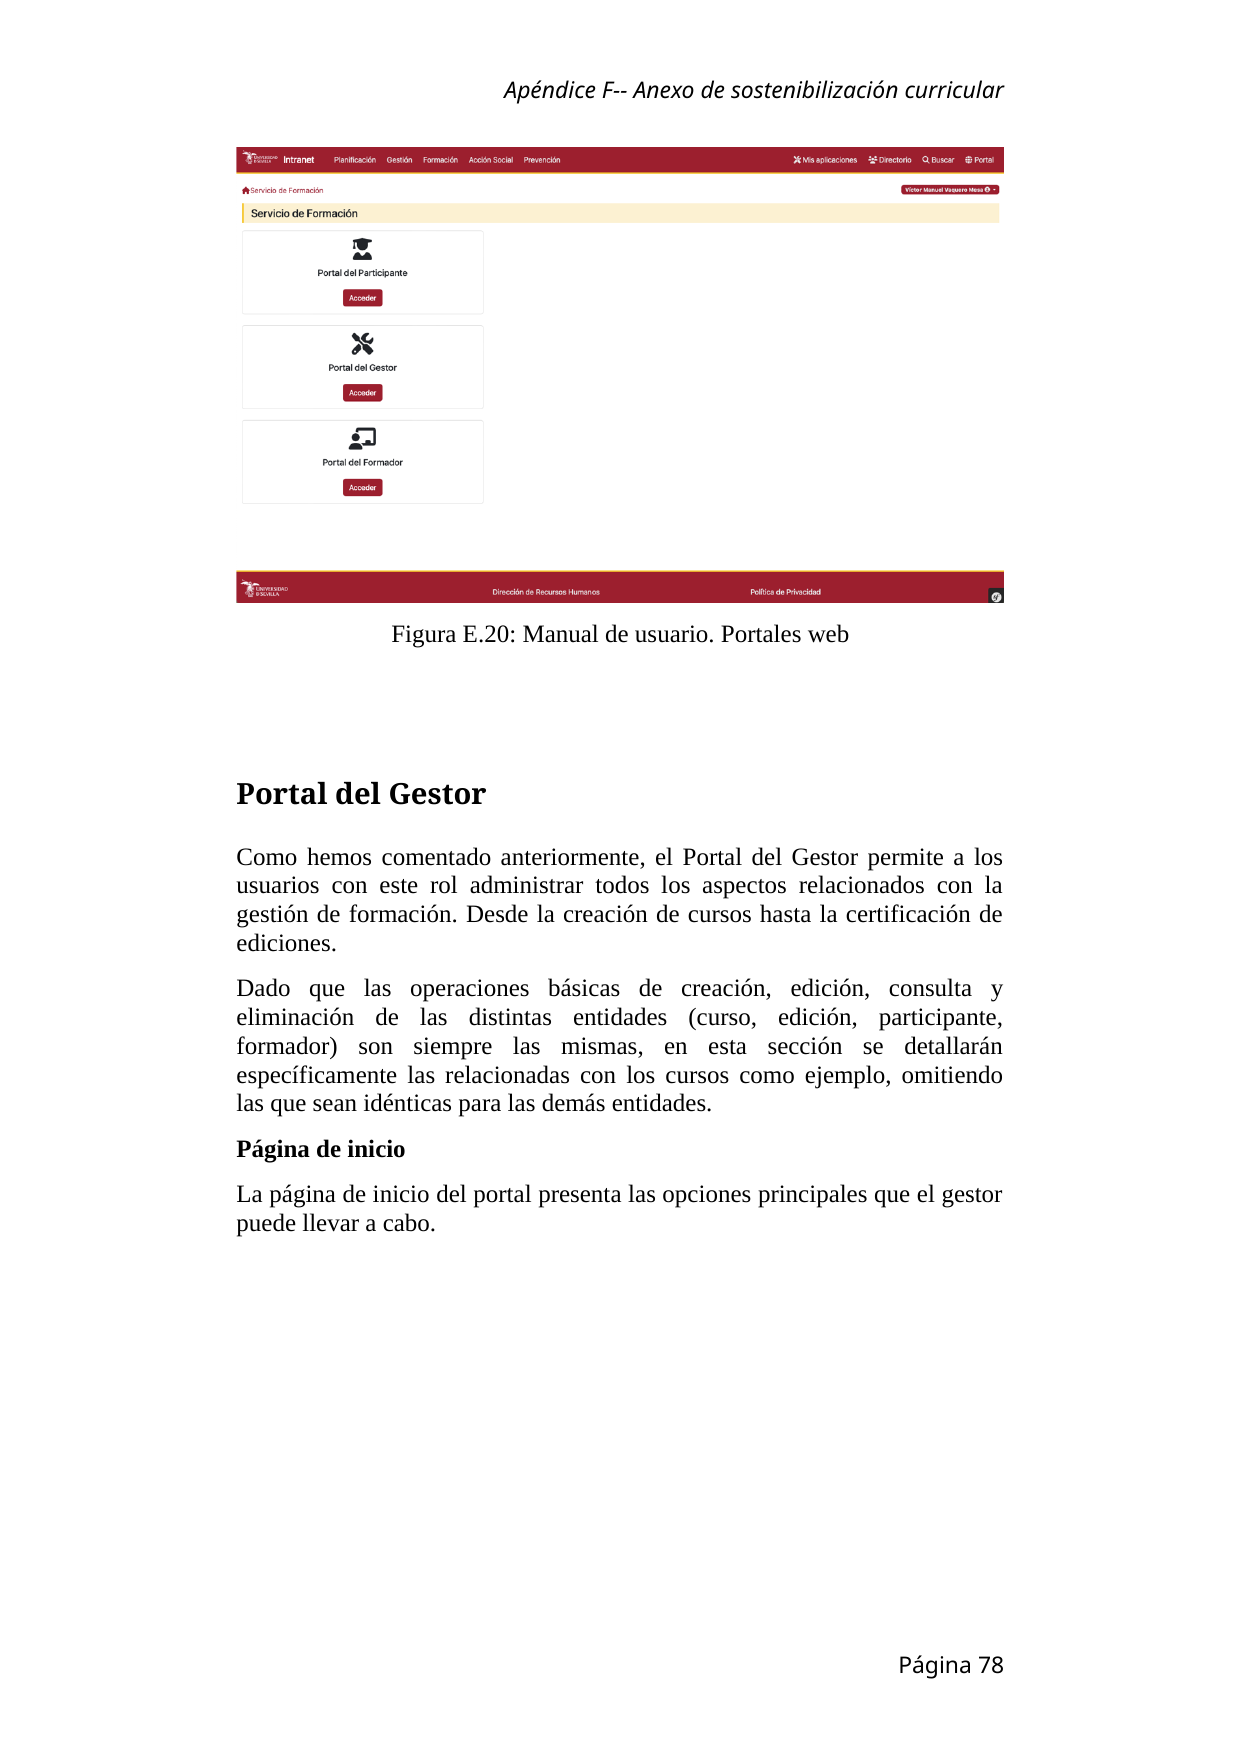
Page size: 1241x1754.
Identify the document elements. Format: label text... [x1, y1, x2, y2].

text Dado que las operaciones básicas de creación, edición, consulta y eliminación de las distintas entidades (curso, edición, participante, formador) son siempre las mismas, en esta sección se detallarán específicamente las relacionadas con los cursos como ejemplo, omitiendo las que sean idénticas para las demás entidades. [236, 973, 1004, 1117]
picture [236, 147, 1004, 603]
text Como hemos comentado anteriormente, el Portal del Gestor permite a los usuarios con este rol administrar todos los aspectos relacionados con la gestión de formación. Desde la creación de cursos hasta la certificación de ediciones. [236, 842, 1004, 957]
text La página de inicio del portal presenta las opciones principales que el gestor puede llevar a cabo. [236, 1179, 1004, 1237]
text Portal del Gestor [236, 773, 1004, 813]
text Página de inicio [236, 1134, 1004, 1163]
